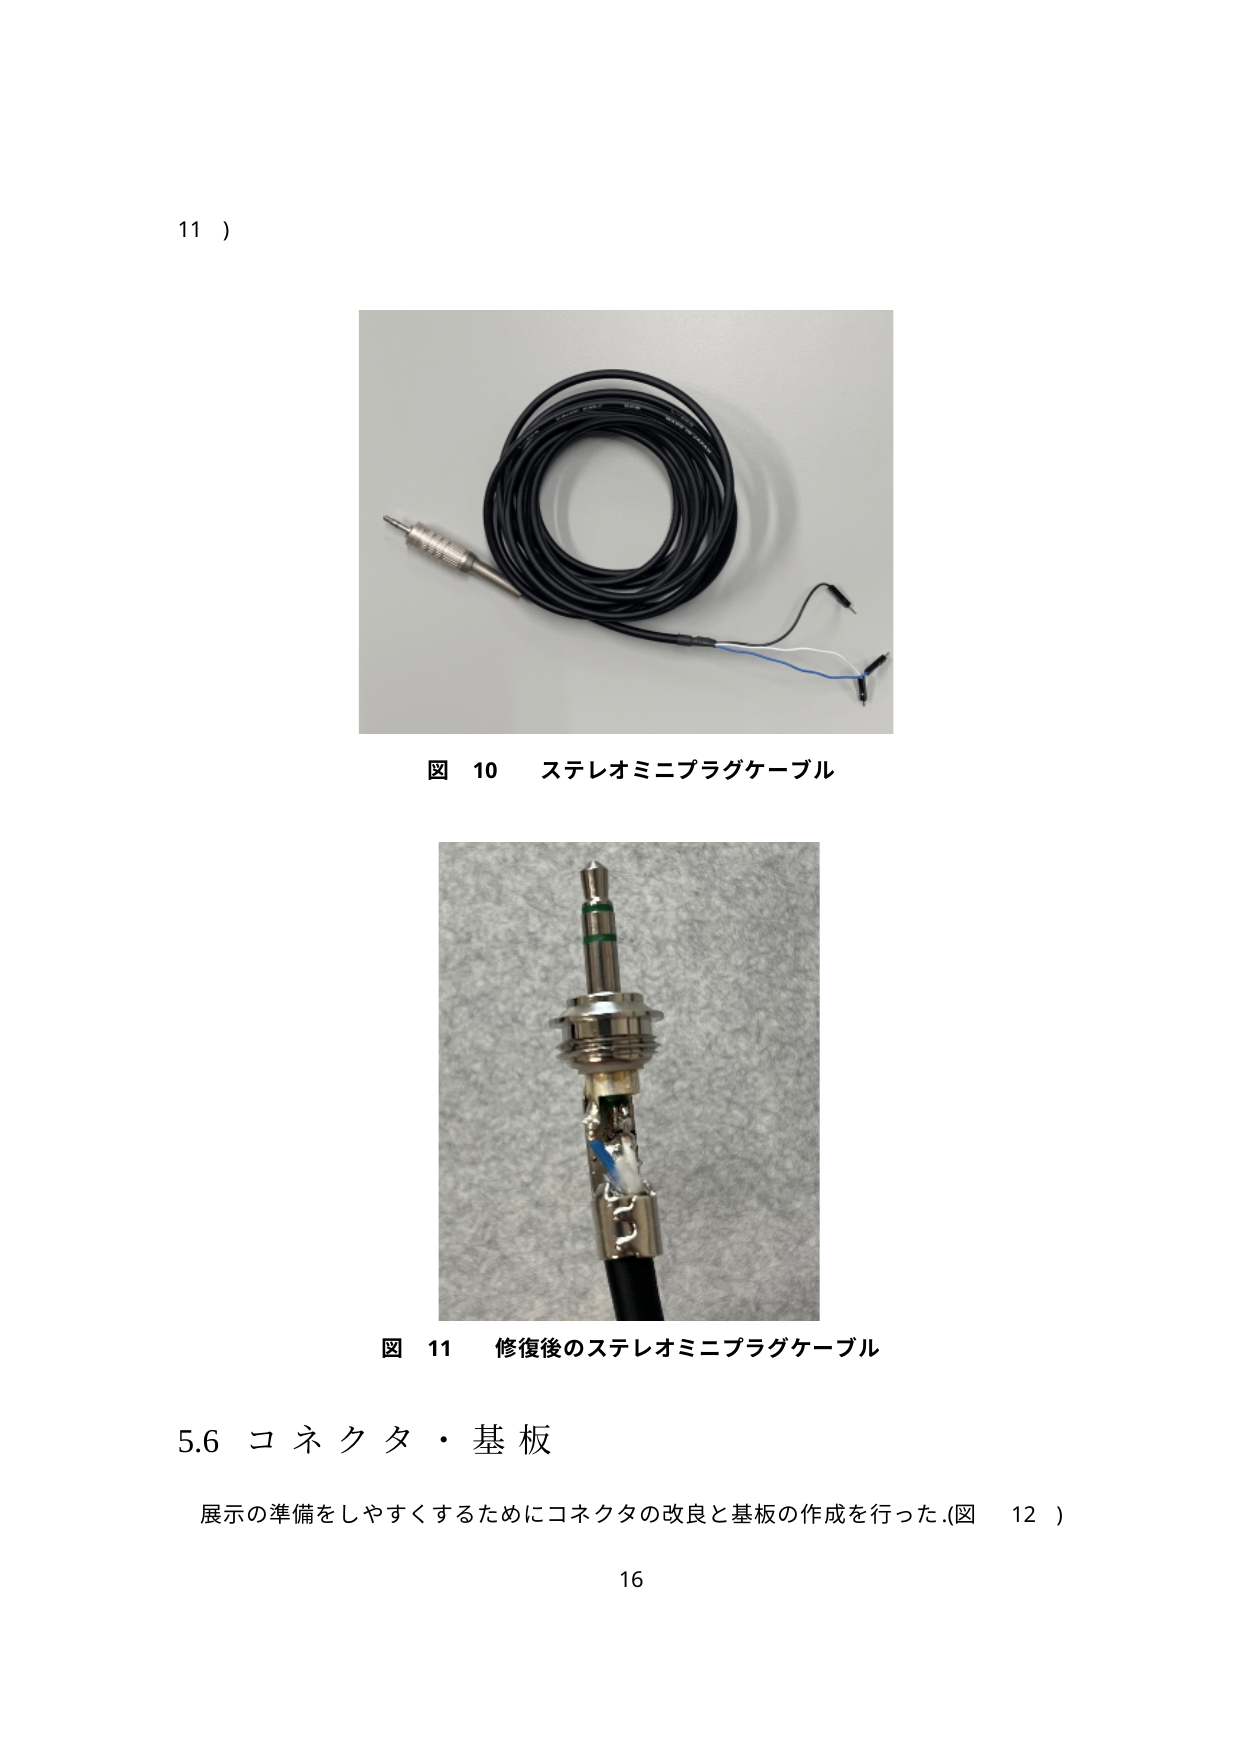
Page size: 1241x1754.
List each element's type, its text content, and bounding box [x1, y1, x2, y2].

picture [438, 842, 820, 1321]
text 図 10 ステレオミニプラグケーブル [177, 750, 1063, 788]
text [177, 1494, 1063, 1532]
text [177, 210, 1063, 248]
text 図 11 修復後のステレオミニプラグケーブル [177, 1328, 1063, 1366]
subtitle コネクタ・基板 [177, 1401, 1063, 1476]
picture [358, 310, 894, 734]
